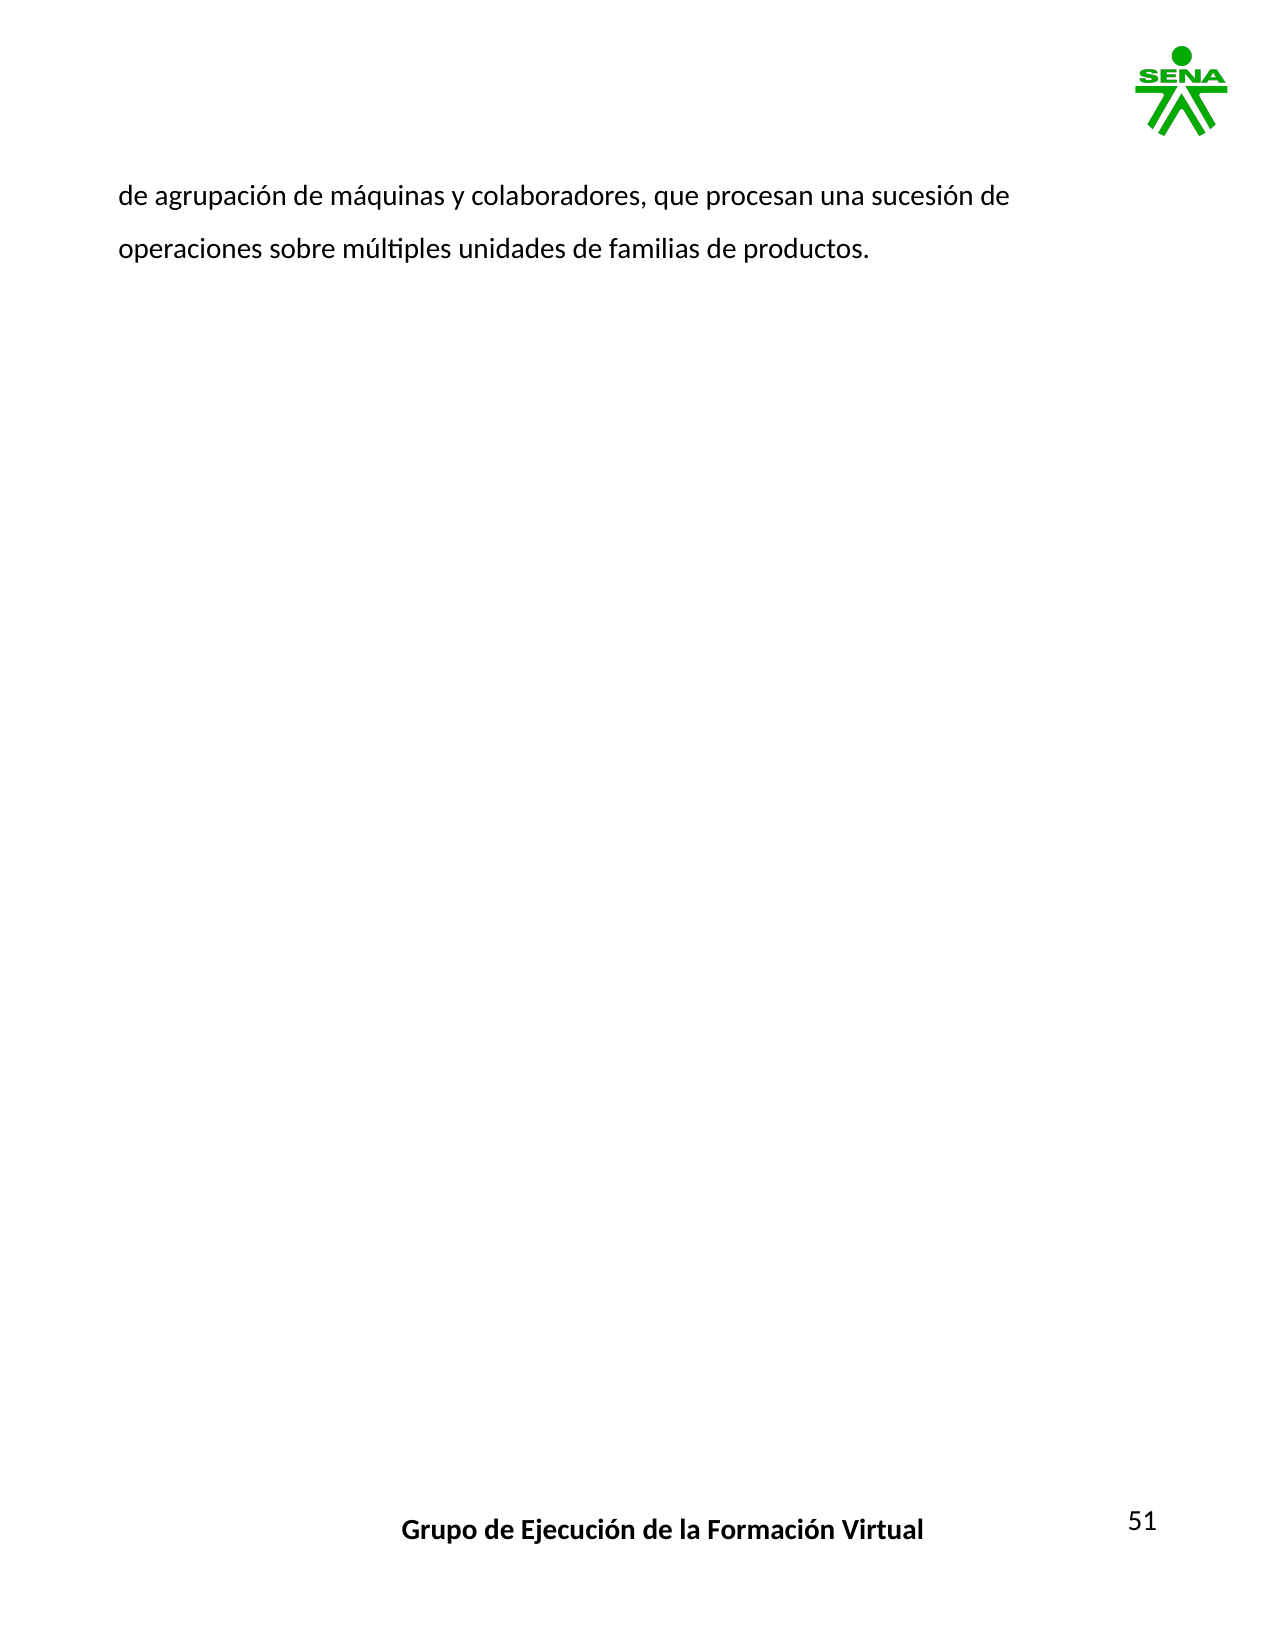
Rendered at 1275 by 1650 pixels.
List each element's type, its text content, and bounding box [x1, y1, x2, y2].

picture [1135, 46, 1228, 136]
